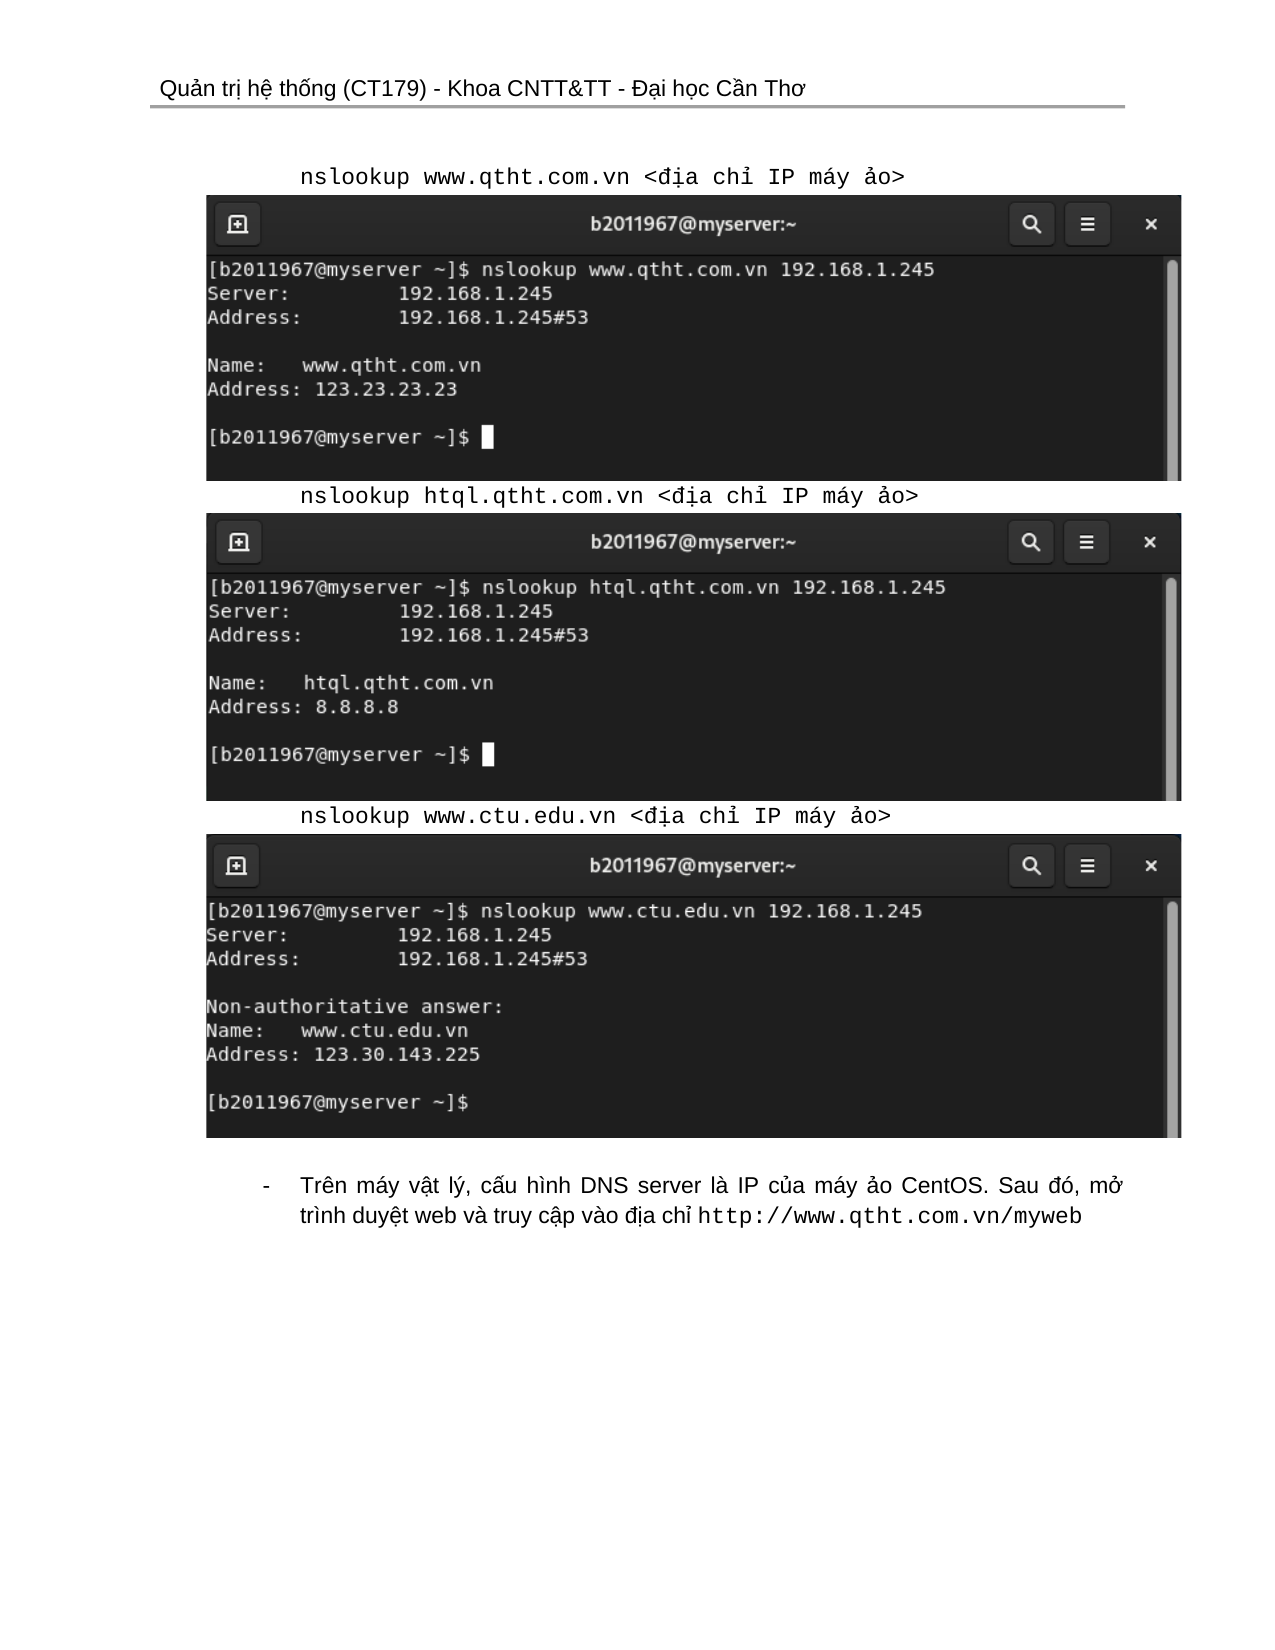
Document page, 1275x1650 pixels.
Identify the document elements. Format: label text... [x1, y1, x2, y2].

picture [206, 834, 1182, 1138]
text nslookup htql.qtht.com.vn <địa chỉ IP máy ảo> [300, 484, 1125, 510]
text nslookup www.ctu.edu.vn <địa chỉ IP máy ảo> [300, 804, 1125, 830]
list Trên máy vật lý, cấu hình DNS server là IP của máy ảo CentOS. Sau đó, mở trình duyệt web và truy cập vào địa chỉ http://www.qtht.com.vn/myweb [262, 1172, 1125, 1230]
picture [206, 513, 1182, 801]
picture [206, 195, 1182, 481]
text nslookup www.qtht.com.vn <địa chỉ IP máy ảo> [300, 166, 1125, 192]
